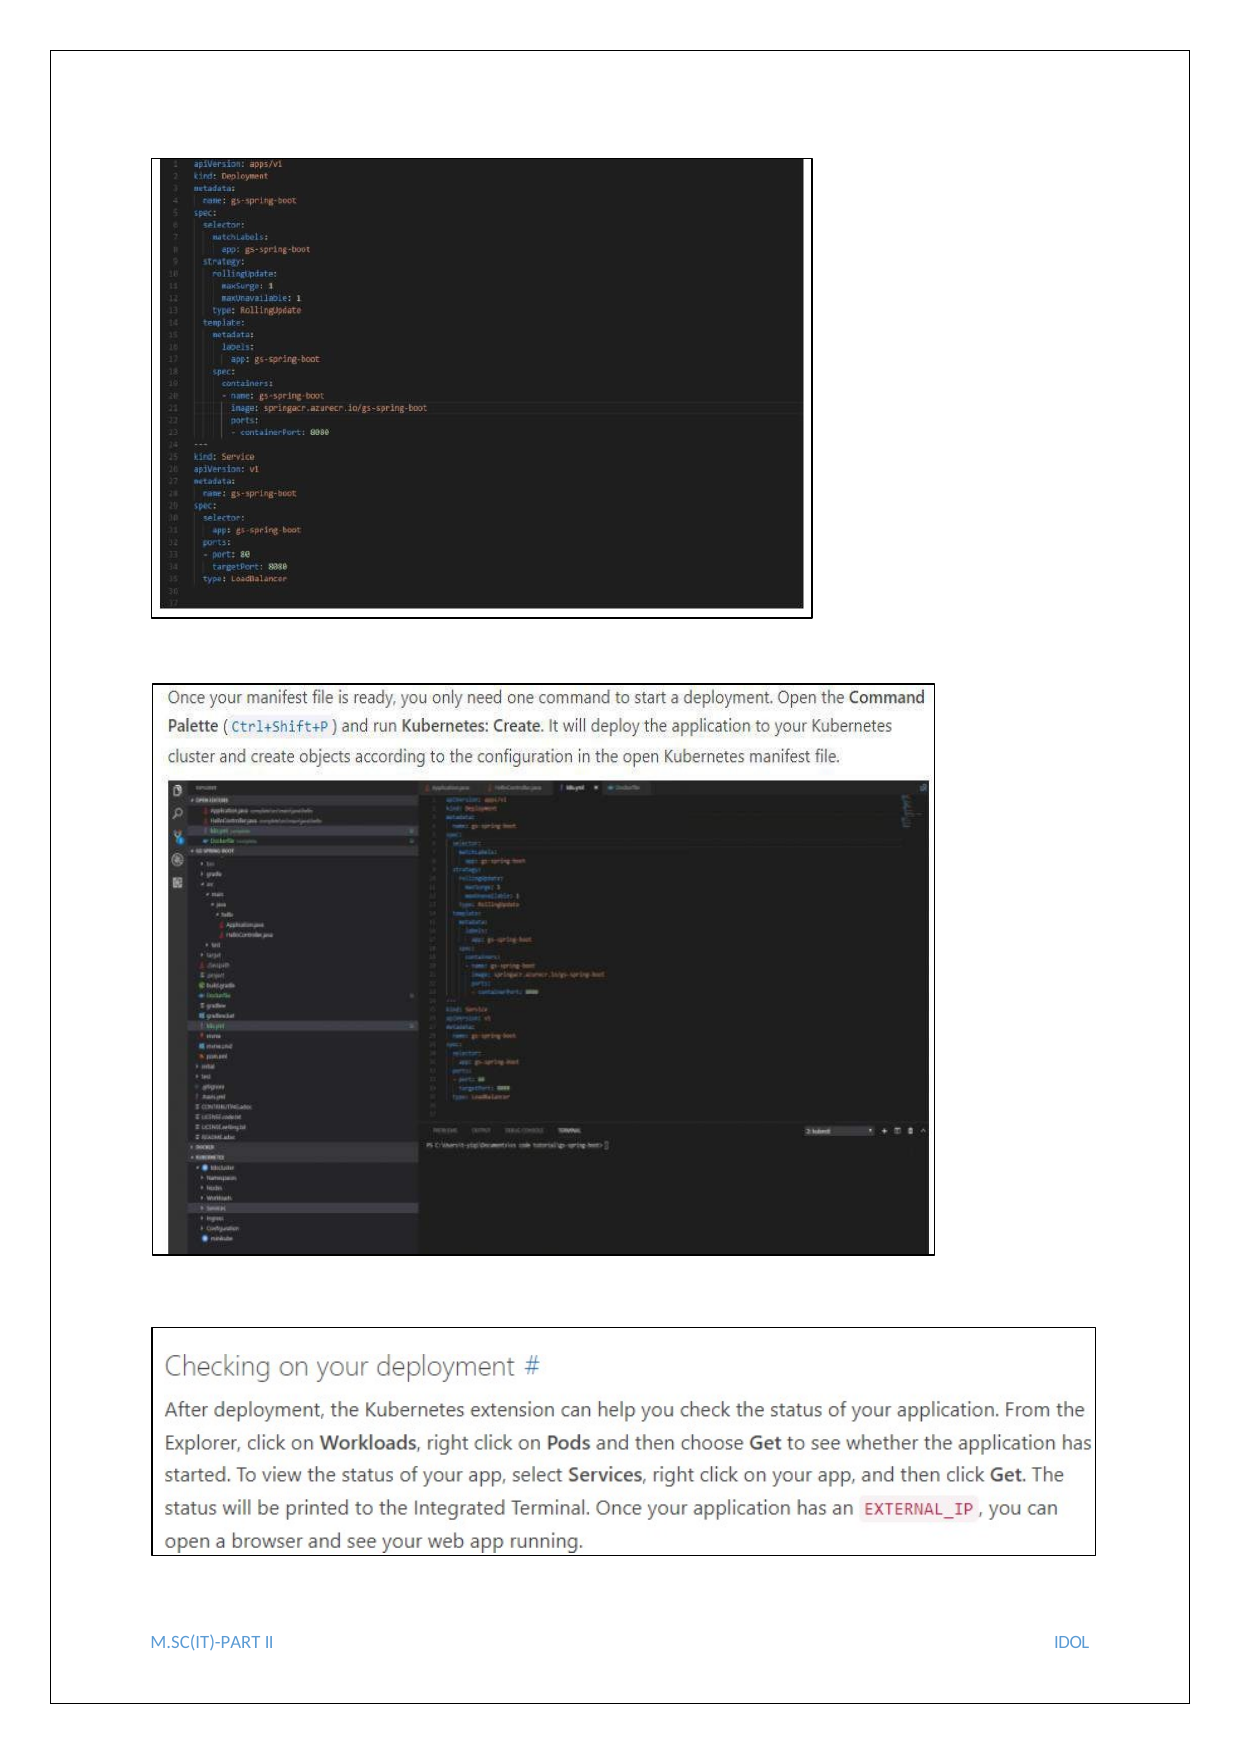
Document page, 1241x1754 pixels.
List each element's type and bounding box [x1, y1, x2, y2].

picture [164, 1354, 1092, 1553]
picture [153, 685, 933, 1254]
picture [159, 159, 804, 609]
